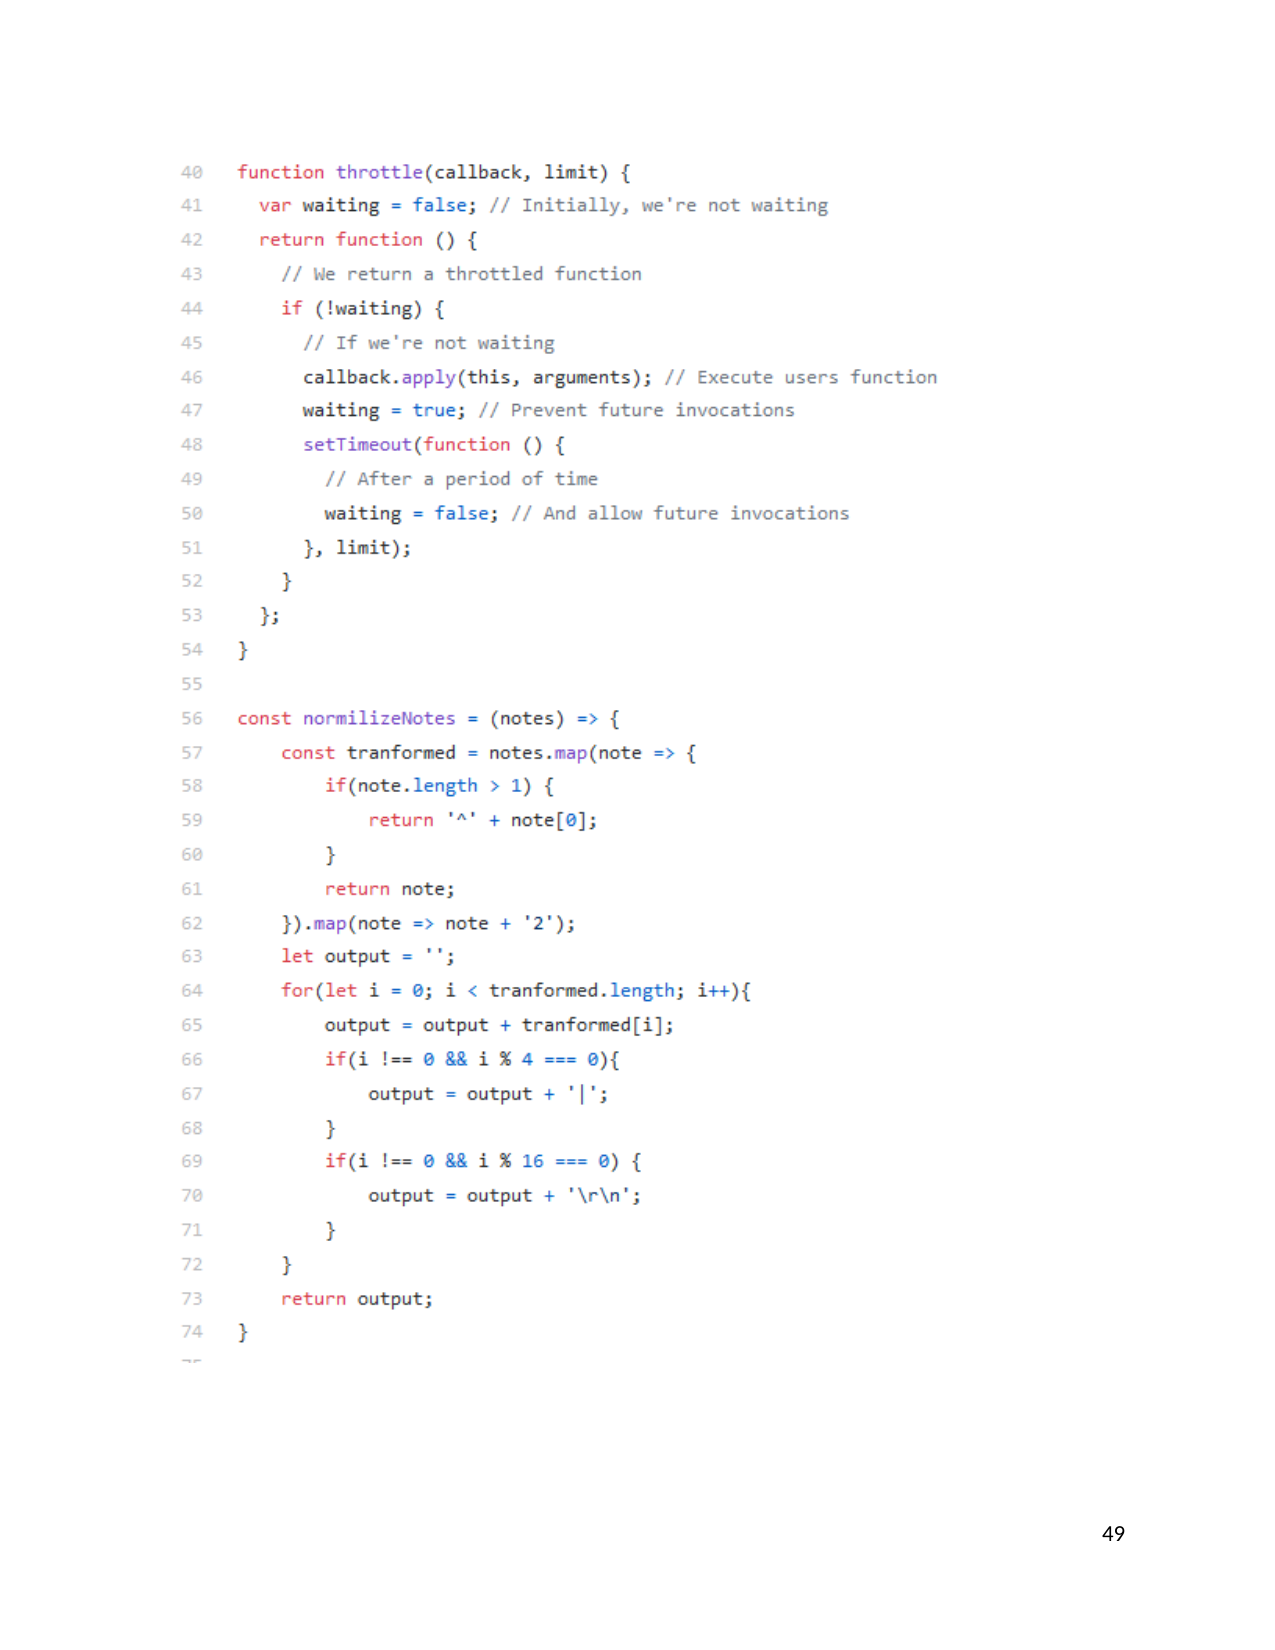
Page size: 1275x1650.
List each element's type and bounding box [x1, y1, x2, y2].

picture [150, 150, 1038, 1363]
